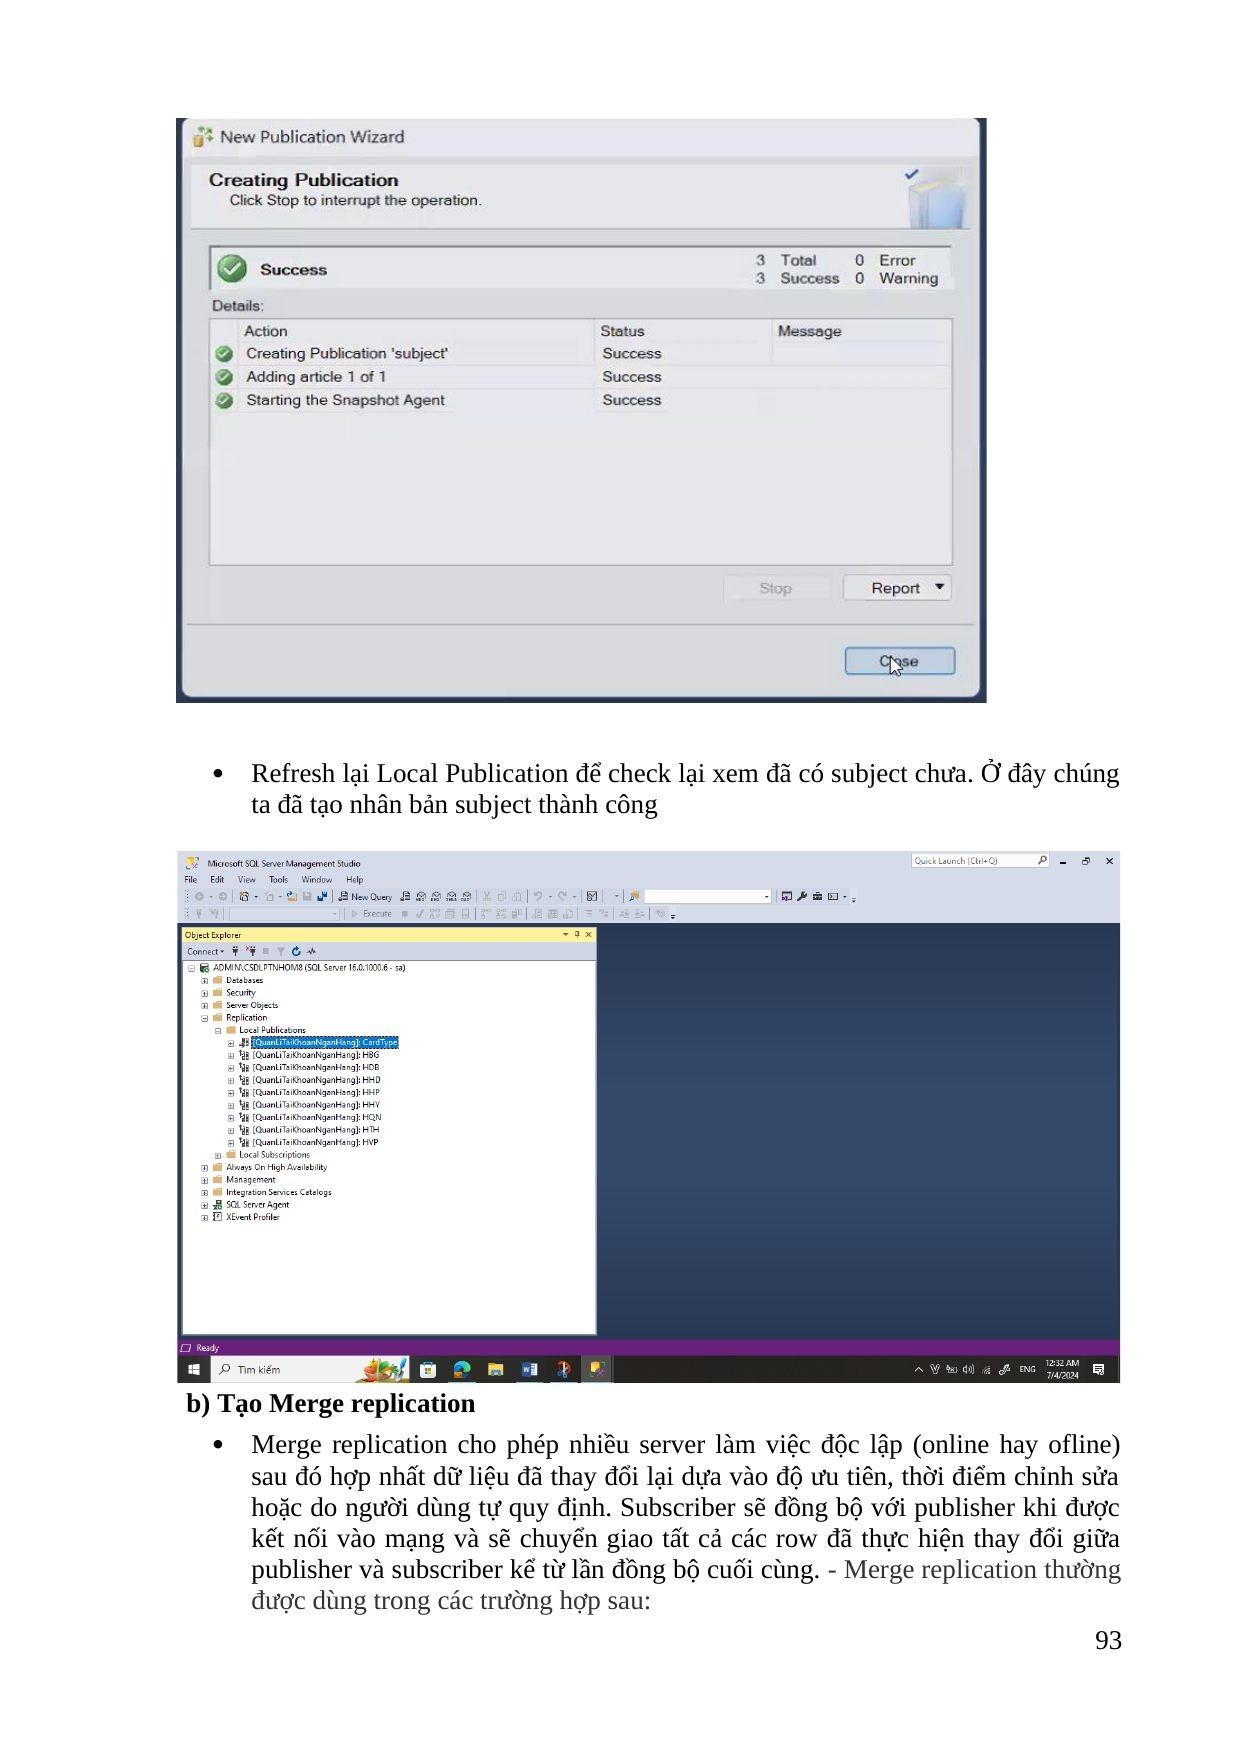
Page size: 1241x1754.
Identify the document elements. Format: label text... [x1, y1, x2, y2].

picture [176, 118, 987, 703]
picture [177, 851, 1121, 1383]
subtitle b) Tạo Merge replication [186, 1387, 1122, 1418]
list Refresh lại Local Publication để check lại xem đã có subject chưa. Ở đây chúng ta đã tạo nhân bản subject thành công [214, 757, 1121, 819]
list Merge replication cho phép nhiều server làm việc độc lập (online hay ofline) sau đó hợp nhất dữ liệu đã thay đổi lại dựa vào độ ưu tiên, thời điểm chỉnh sửa hoặc do người dùng tự quy định. Subscriber sẽ đồng bộ với publisher khi được kết nối vào mạng và sẽ chuyển giao tất cả các row đã thực hiện thay đổi giữa publisher và subscriber kể từ lần đồng bộ cuối cùng. - Merge replication thường được dùng trong các trường hợp sau: [214, 1429, 1121, 1616]
